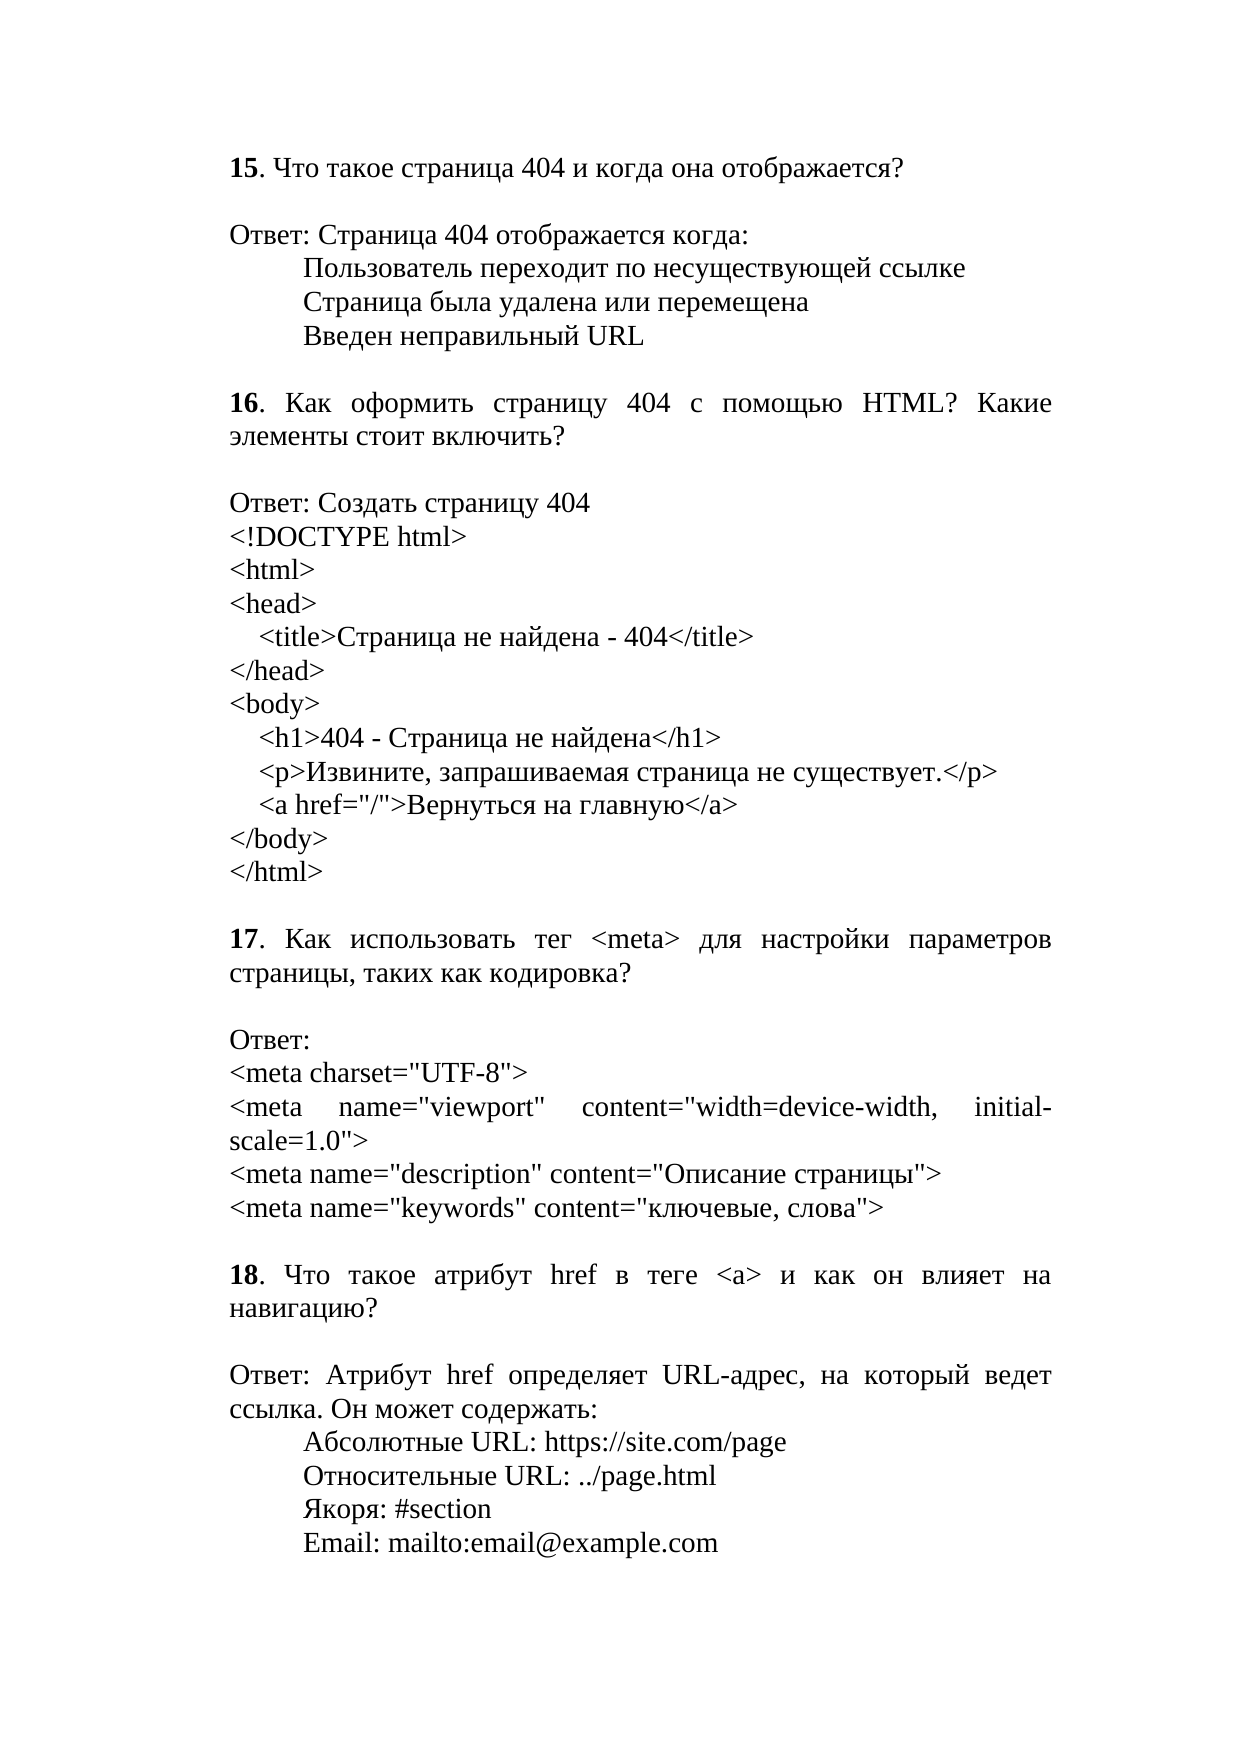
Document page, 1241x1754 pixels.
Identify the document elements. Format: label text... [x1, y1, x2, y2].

text 15. Что такое страница 404 и когда она отображается? [229, 150, 1053, 183]
text </head> [229, 653, 1053, 687]
text <meta name="viewport" content="width=device-width, initial-scale=1.0"> [229, 1089, 1053, 1156]
text </html> [229, 854, 1053, 888]
text <a href="/">Вернуться на главную</a> [229, 787, 1053, 821]
text Относительные URL: ../page.html [229, 1458, 1053, 1492]
text 18. Что такое атрибут href в теге <a> и как он влияет на навигацию? [229, 1257, 1053, 1324]
text </body> [229, 821, 1053, 854]
text Страница была удалена или перемещена [229, 284, 1053, 318]
text <title>Страница не найдена - 404</title> [229, 619, 1053, 653]
text <!DOCTYPE html> [229, 519, 1053, 552]
text Ответ: Атрибут href определяет URL-адрес, на который ведет ссылка. Он может содержать: [229, 1357, 1053, 1424]
text 16. Как оформить страницу 404 с помощью HTML? Какие элементы стоит включить? [229, 385, 1053, 452]
text Пользователь переходит по несуществующей ссылке [229, 251, 1053, 284]
text <meta name="description" content="Описание страницы"> [229, 1156, 1053, 1190]
text <meta charset="UTF-8"> [229, 1056, 1053, 1089]
text <h1>404 - Страница не найдена</h1> [229, 720, 1053, 754]
text <p>Извините, запрашиваемая страница не существует.</p> [229, 754, 1053, 787]
text Email: mailto:email@example.com [229, 1525, 1053, 1559]
text Якоря: #section [229, 1492, 1053, 1525]
text <head> [229, 586, 1053, 619]
text <body> [229, 687, 1053, 720]
text Ответ: Создать страницу 404 [229, 485, 1053, 519]
text Ответ: Страница 404 отображается когда: [229, 217, 1053, 251]
text 17. Как использовать тег <meta> для настройки параметров страницы, таких как кодировка? [229, 921, 1053, 988]
text Абсолютные URL: https://site.com/page [229, 1424, 1053, 1458]
text Ответ: [229, 1022, 1053, 1056]
text Введен неправильный URL [229, 318, 1053, 351]
text <html> [229, 552, 1053, 586]
text <meta name="keywords" content="ключевые, слова"> [229, 1190, 1053, 1223]
